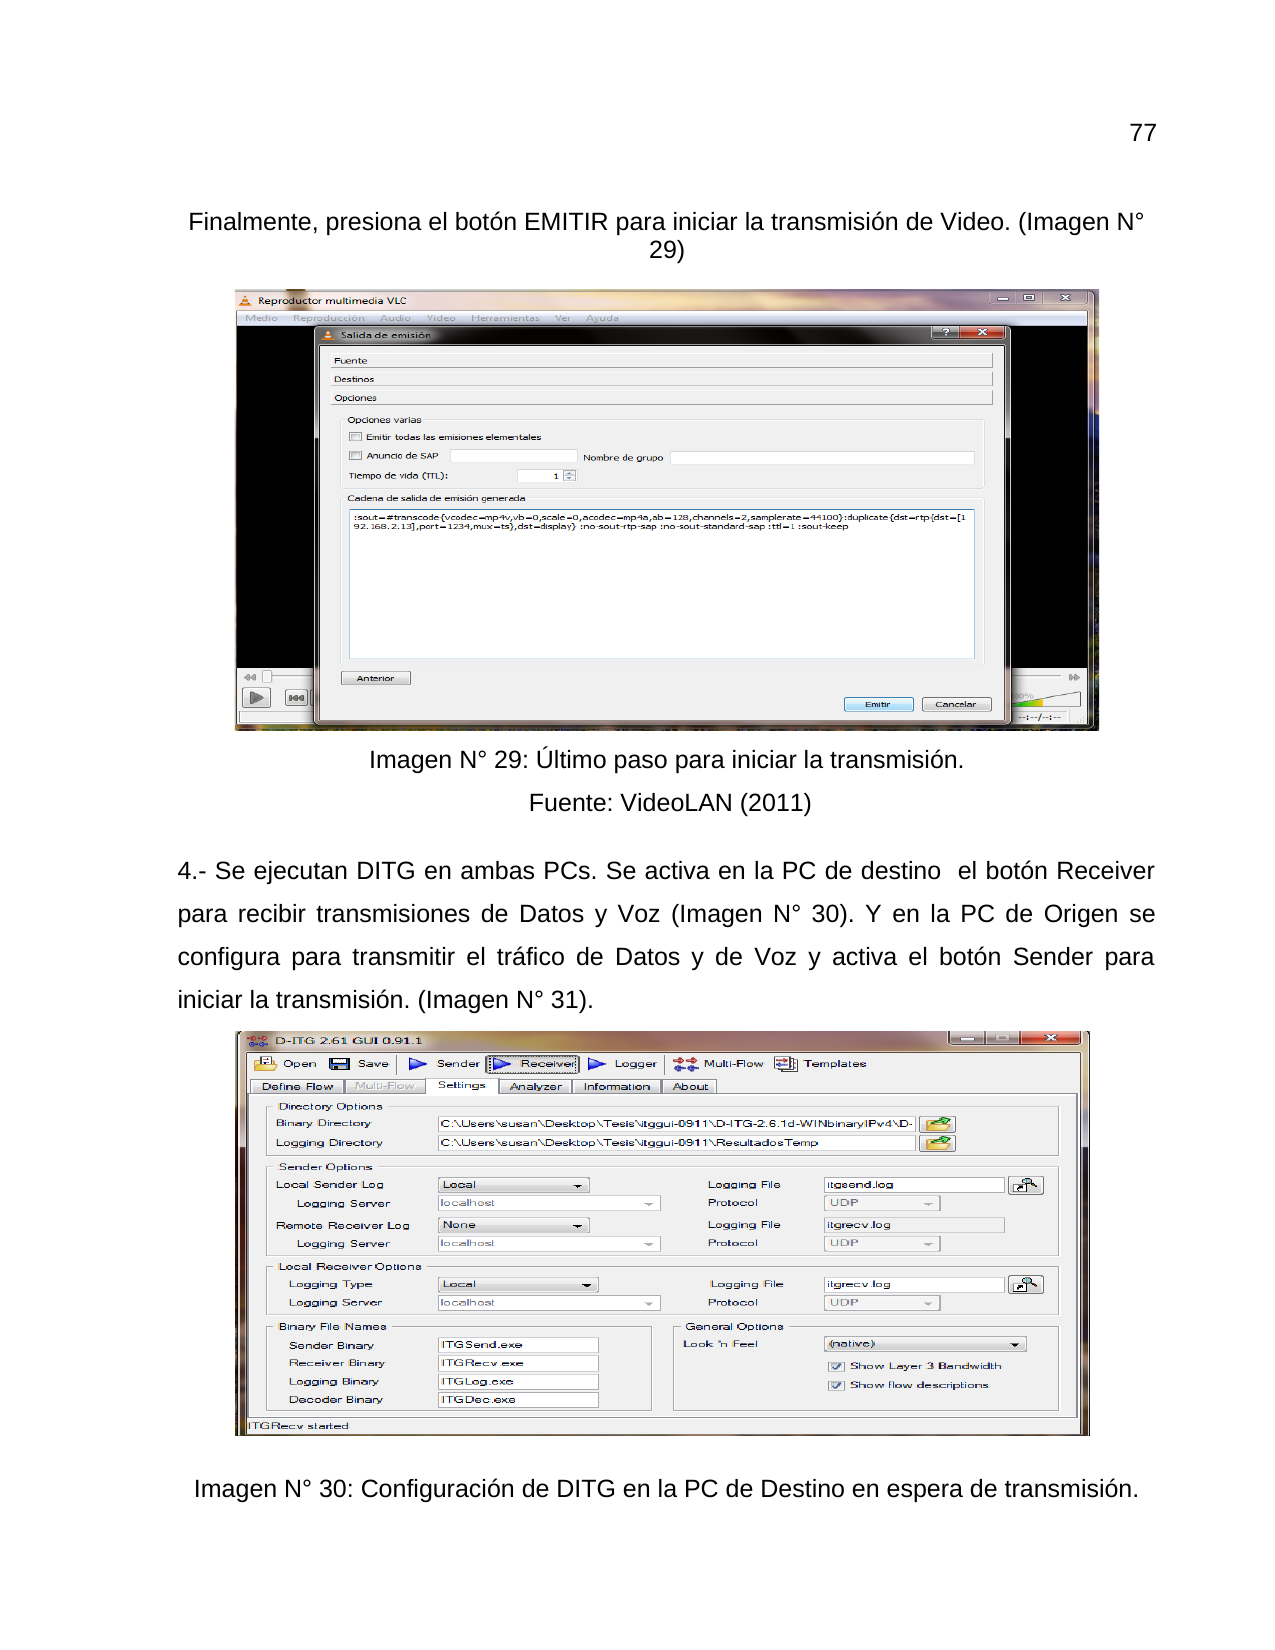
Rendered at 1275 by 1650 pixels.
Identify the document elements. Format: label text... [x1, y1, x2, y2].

text 4.- Se ejecutan DITG en ambas PCs. Se activa en la PC de destino el botón Receiver para recibir transmisiones de Datos y Voz (Imagen N° 30). Y en la PC de Origen se configura para transmitir el tráfico de Datos y de Voz y activa el botón Sender para iniciar la transmisión. (Imagen N° 31). [177, 856, 1157, 1014]
picture [234, 289, 1100, 731]
text Imagen N° 29: Último paso para iniciar la transmisión. [177, 745, 1157, 774]
text Finalmente, presiona el botón EMITIR para iniciar la transmisión de Video. (Imagen N° 29) [177, 207, 1157, 264]
picture [235, 1031, 1090, 1434]
text Fuente: VideoLAN (2011) [177, 788, 1157, 817]
text Imagen N° 30: Configuración de DITG en la PC de Destino en espera de transmisión. [177, 1158, 1157, 1503]
